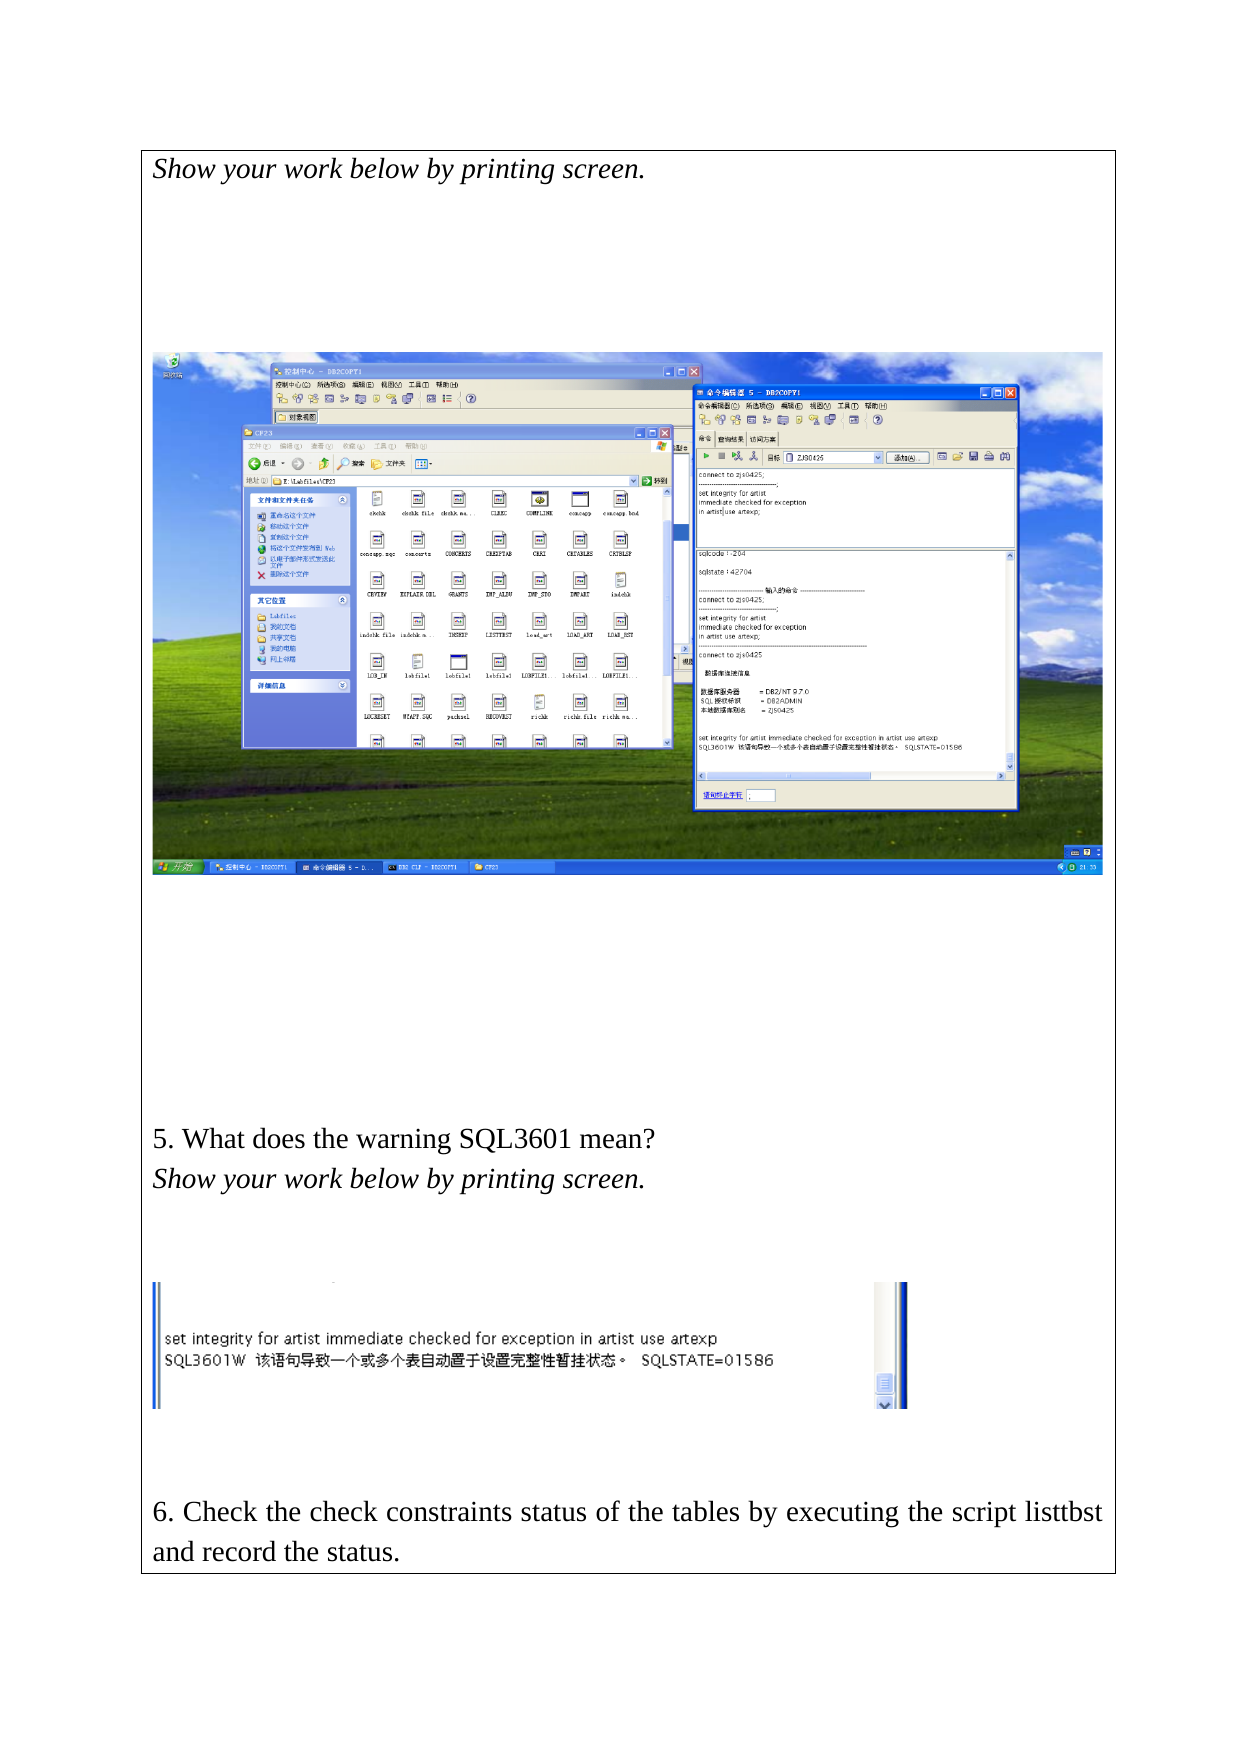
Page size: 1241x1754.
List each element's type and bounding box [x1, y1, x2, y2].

picture [152, 1282, 908, 1409]
table_cell [142, 151, 1115, 1573]
picture [152, 352, 1103, 875]
